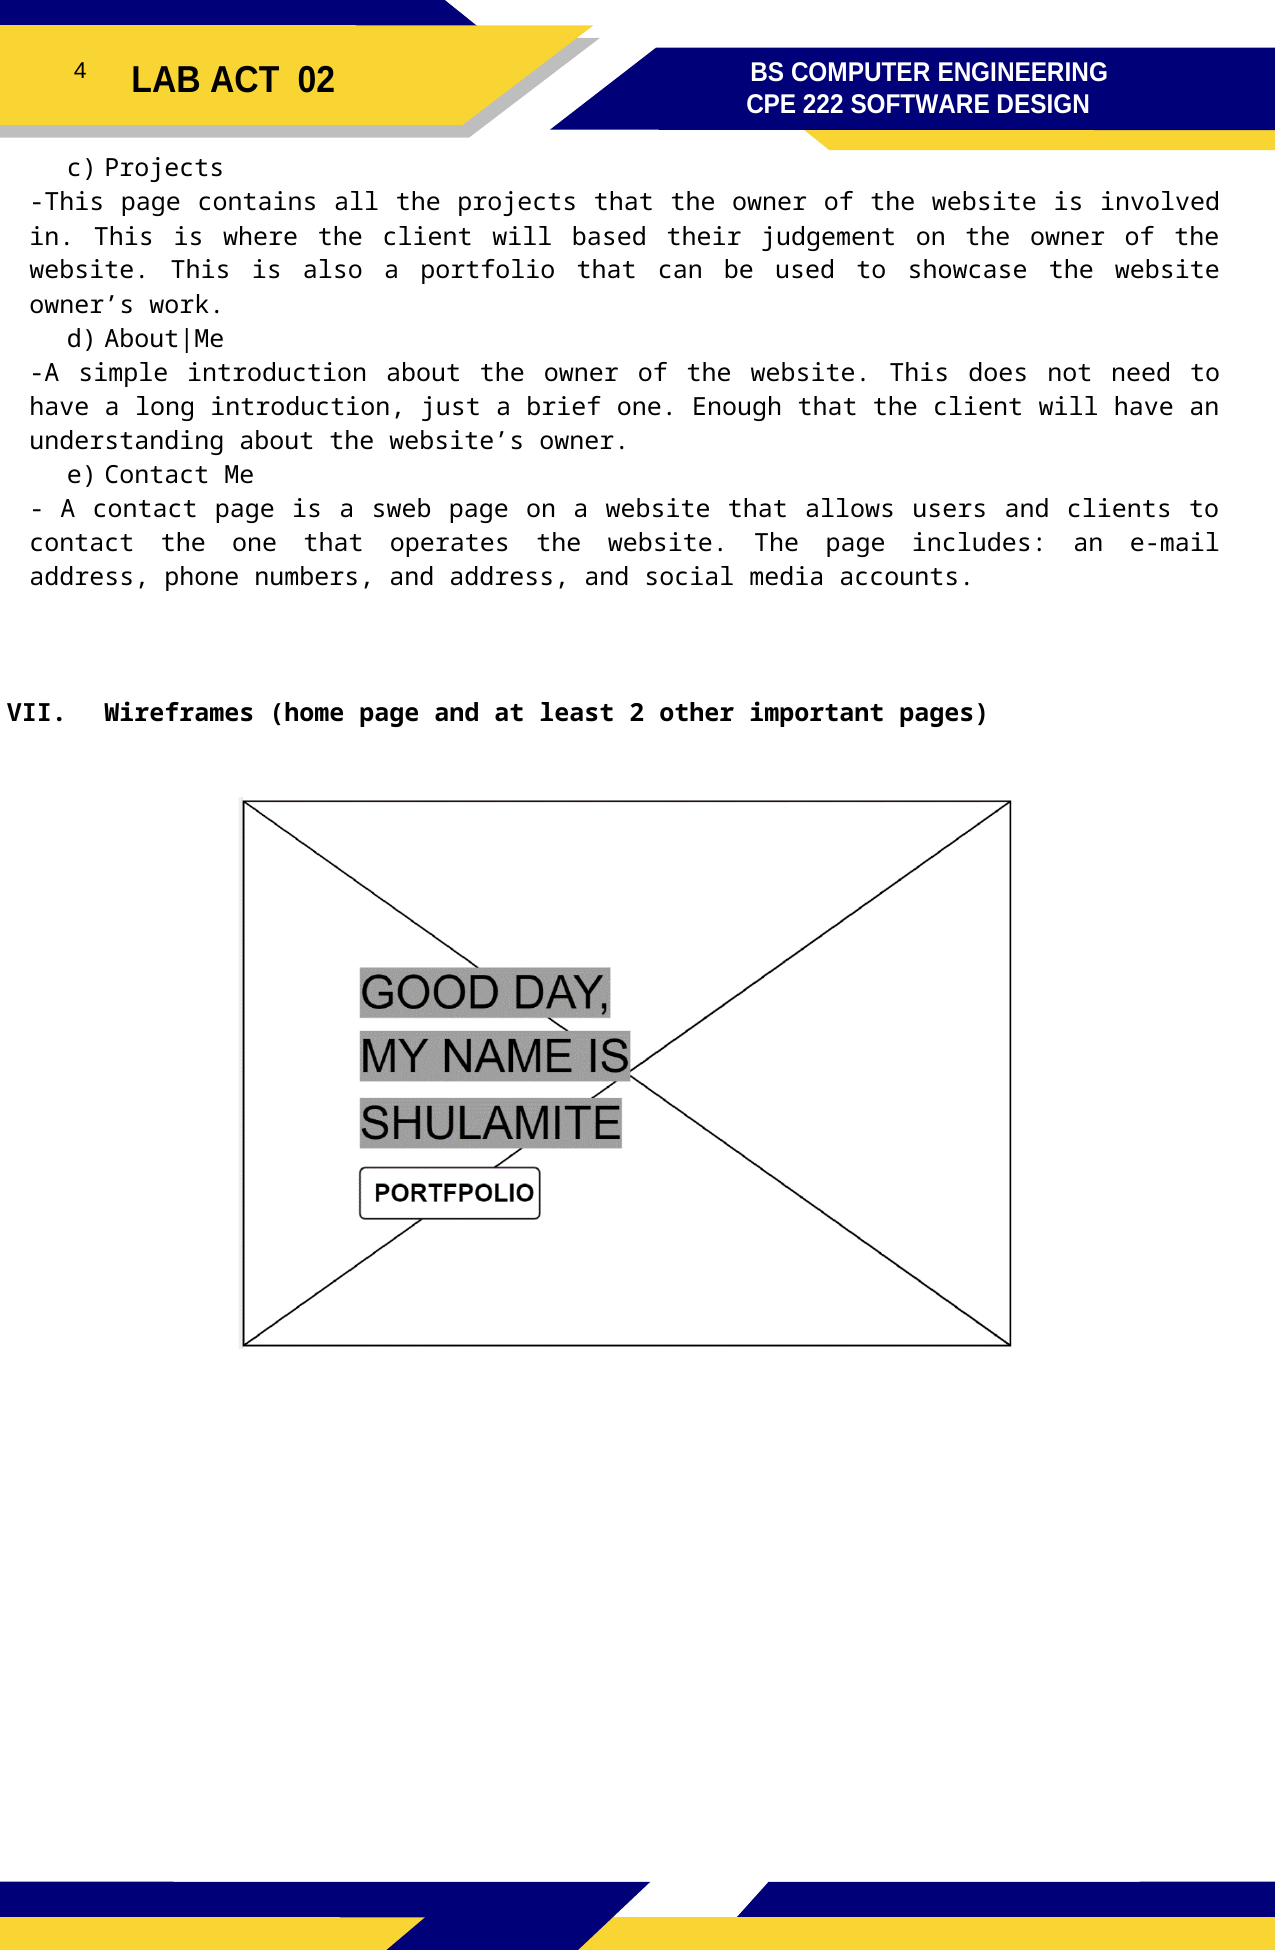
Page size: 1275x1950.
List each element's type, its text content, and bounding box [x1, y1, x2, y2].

list Contact Me [67, 457, 1221, 491]
list About|Me [67, 320, 1221, 354]
list Wireframes (home page and at least 2 other important pages) [67, 695, 1221, 729]
list Projects [67, 150, 1221, 184]
picture [238, 797, 1012, 1349]
text - A contact page is a sweb page on a website that allows users and clients to contact the one that operates the website. The page includes: an e-mail address, phone numbers, and address, and social media accounts. [29, 491, 1221, 593]
text -A simple introduction about the owner of the website. This does not need to have a long introduction, just a brief one. Enough that the client will have an understanding about the website’s owner. [29, 354, 1221, 457]
text -This page contains all the projects that the owner of the website is involved in. This is where the client will based their judgement on the owner of the website. This is also a portfolio that can be used to showcase the website owner’s work. [29, 184, 1221, 320]
